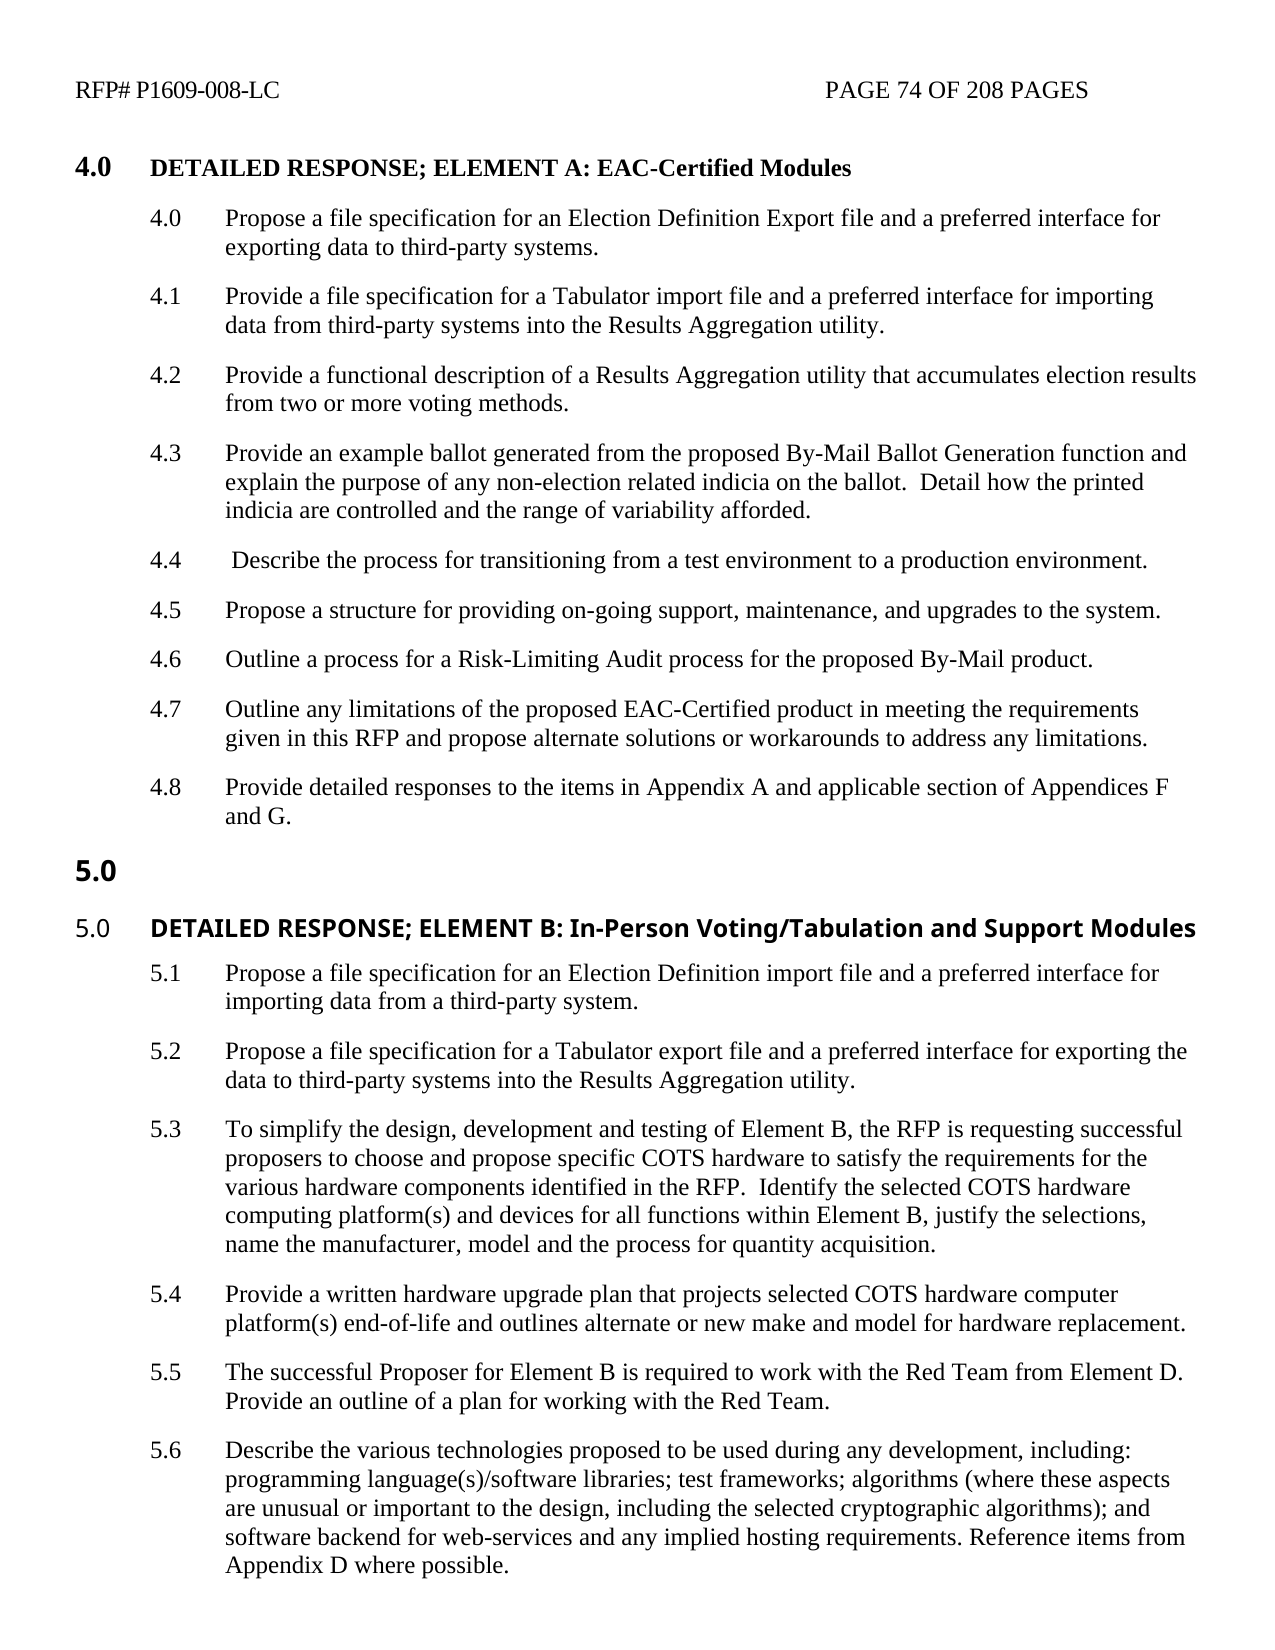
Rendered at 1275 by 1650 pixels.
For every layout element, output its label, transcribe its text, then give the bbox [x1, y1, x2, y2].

list Provide a file specification for a Tabulator import file and a preferred interface for importing data from third-party systems into the Results Aggregation utility. [150, 281, 1200, 339]
list Describe the various technologies proposed to be used during any development, including: programming language(s)/software libraries; test frameworks; algorithms (where these aspects are unusual or important to the design, including the selected cryptographic algorithms); and software backend for web-services and any implied hosting requirements. Reference items from Appendix D where possible. [150, 1436, 1200, 1579]
list Propose a file specification for a Tabulator export file and a preferred interface for exporting the data to third-party systems into the Results Aggregation utility. [150, 1036, 1200, 1093]
list Propose a file specification for an Election Definition Export file and a preferred interface for exporting data to third-party systems. [150, 203, 1200, 261]
list Provide detailed responses to the items in Appendix A and applicable section of Appendices F and G. [150, 772, 1200, 830]
list DETAILED RESPONSE; ELEMENT A: EAC-Certified Modules [75, 149, 1200, 182]
list Describe the process for transitioning from a test environment to a production environment. [150, 545, 1200, 574]
list Outline a process for a Risk-Limiting Audit process for the proposed By-Mail product. [150, 644, 1200, 673]
list Propose a file specification for an Election Definition import file and a preferred interface for importing data from a third-party system. [150, 958, 1200, 1015]
list Outline any limitations of the proposed EAC-Certified product in meeting the requirements given in this RFP and propose alternate solutions or workarounds to address any limitations. [150, 694, 1200, 751]
list Propose a structure for providing on-going support, maintenance, and upgrades to the system. [150, 595, 1200, 623]
list To simplify the design, development and testing of Element B, the RFP is requesting successful proposers to choose and propose specific COTS hardware to satisfy the requirements for the various hardware components identified in the RFP. Identify the selected COTS hardware computing platform(s) and devices for all functions within Element B, justify the selections, name the manufacturer, model and the process for quantity acquisition. [150, 1114, 1200, 1258]
list DETAILED RESPONSE; ELEMENT B: In-Person Voting/Tabulation and Support Modules [75, 911, 1200, 945]
list Provide a written hardware upgrade plan that projects selected COTS hardware computer platform(s) end-of-life and outlines alternate or new make and model for hardware replacement. [150, 1279, 1200, 1336]
list Provide a functional description of a Results Aggregation utility that accumulates election results from two or more voting methods. [150, 360, 1200, 417]
list Provide an example ballot generated from the proposed By-Mail Ballot Generation function and explain the purpose of any non-election related indicia on the ballot. Detail how the printed indicia are controlled and the range of variability afforded. [150, 438, 1200, 524]
list The successful Proposer for Element B is required to work with the Red Team from Element D. Provide an outline of a plan for working with the Red Team. [150, 1357, 1200, 1415]
